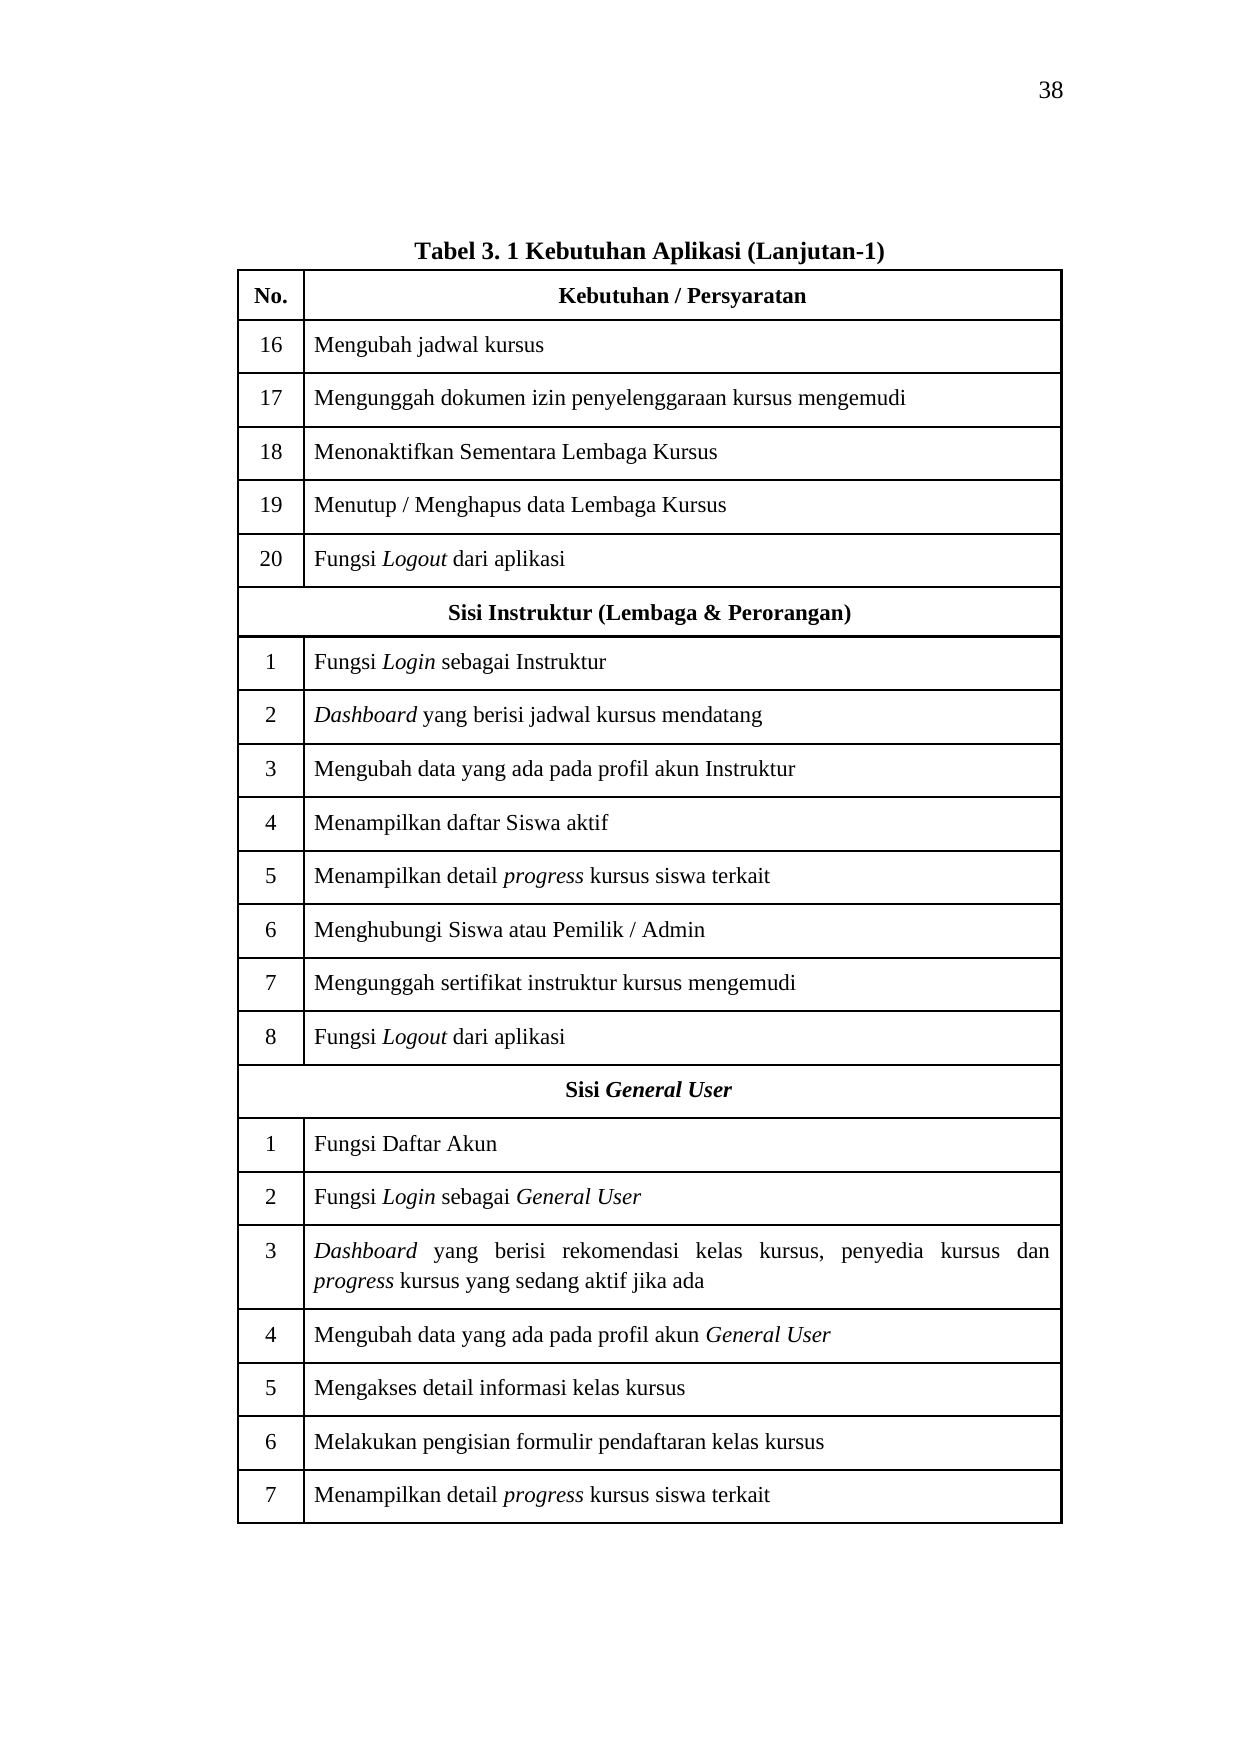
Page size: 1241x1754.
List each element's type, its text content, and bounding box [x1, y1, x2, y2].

table_cell 7 [239, 1471, 303, 1522]
table_cell 19 [239, 481, 303, 533]
table_header Kebutuhan / Persyaratan [305, 271, 1060, 318]
table_cell 17 [239, 374, 303, 426]
text Tabel 3. 1 Kebutuhan Aplikasi (Lanjutan-1) [236, 236, 1063, 265]
table_cell Fungsi Login sebagai Instruktur [305, 638, 1060, 689]
table_cell 6 [239, 1417, 303, 1469]
table_cell Menutup / Menghapus data Lembaga Kursus [305, 481, 1060, 533]
table_cell Menampilkan detail progress kursus siswa terkait [305, 852, 1060, 903]
table_cell 8 [239, 1012, 303, 1064]
table_cell 1 [239, 638, 303, 689]
table_cell 5 [239, 1364, 303, 1415]
table_cell Sisi Instruktur (Lembaga & Perorangan) [239, 588, 1060, 635]
table_cell 20 [239, 535, 303, 586]
table_cell 16 [239, 321, 303, 372]
table_cell Melakukan pengisian formulir pendaftaran kelas kursus [305, 1417, 1060, 1469]
table_cell 1 [239, 1119, 303, 1171]
table_cell Fungsi Daftar Akun [305, 1119, 1060, 1171]
table_cell Sisi General User [239, 1066, 1060, 1117]
table_cell Mengubah data yang ada pada profil akun Instruktur [305, 745, 1060, 796]
table_cell Mengakses detail informasi kelas kursus [305, 1364, 1060, 1415]
table_cell Mengubah jadwal kursus [305, 321, 1060, 372]
table_cell Menonaktifkan Sementara Lembaga Kursus [305, 428, 1060, 479]
table_cell 7 [239, 959, 303, 1010]
table_cell Dashboard yang berisi rekomendasi kelas kursus, penyedia kursus dan progress kursus yang sedang aktif jika ada [305, 1226, 1060, 1308]
table_cell Menghubungi Siswa atau Pemilik / Admin [305, 905, 1060, 957]
table_cell Fungsi Login sebagai General User [305, 1173, 1060, 1224]
table_cell 3 [239, 745, 303, 796]
table_cell 2 [239, 1173, 303, 1224]
table_cell Fungsi Logout dari aplikasi [305, 535, 1060, 586]
table_cell Fungsi Logout dari aplikasi [305, 1012, 1060, 1064]
table_cell Menampilkan detail progress kursus siswa terkait [305, 1471, 1060, 1522]
table_cell 5 [239, 852, 303, 903]
table_cell 18 [239, 428, 303, 479]
table_cell 3 [239, 1226, 303, 1308]
table_cell Mengubah data yang ada pada profil akun General User [305, 1310, 1060, 1362]
table_cell 2 [239, 691, 303, 742]
table_cell Dashboard yang berisi jadwal kursus mendatang [305, 691, 1060, 742]
table_cell 4 [239, 798, 303, 849]
table_cell Mengunggah dokumen izin penyelenggaraan kursus mengemudi [305, 374, 1060, 426]
table_cell 6 [239, 905, 303, 957]
table_cell Mengunggah sertifikat instruktur kursus mengemudi [305, 959, 1060, 1010]
table_cell 4 [239, 1310, 303, 1362]
table_header No. [239, 271, 303, 318]
table_cell Menampilkan daftar Siswa aktif [305, 798, 1060, 849]
